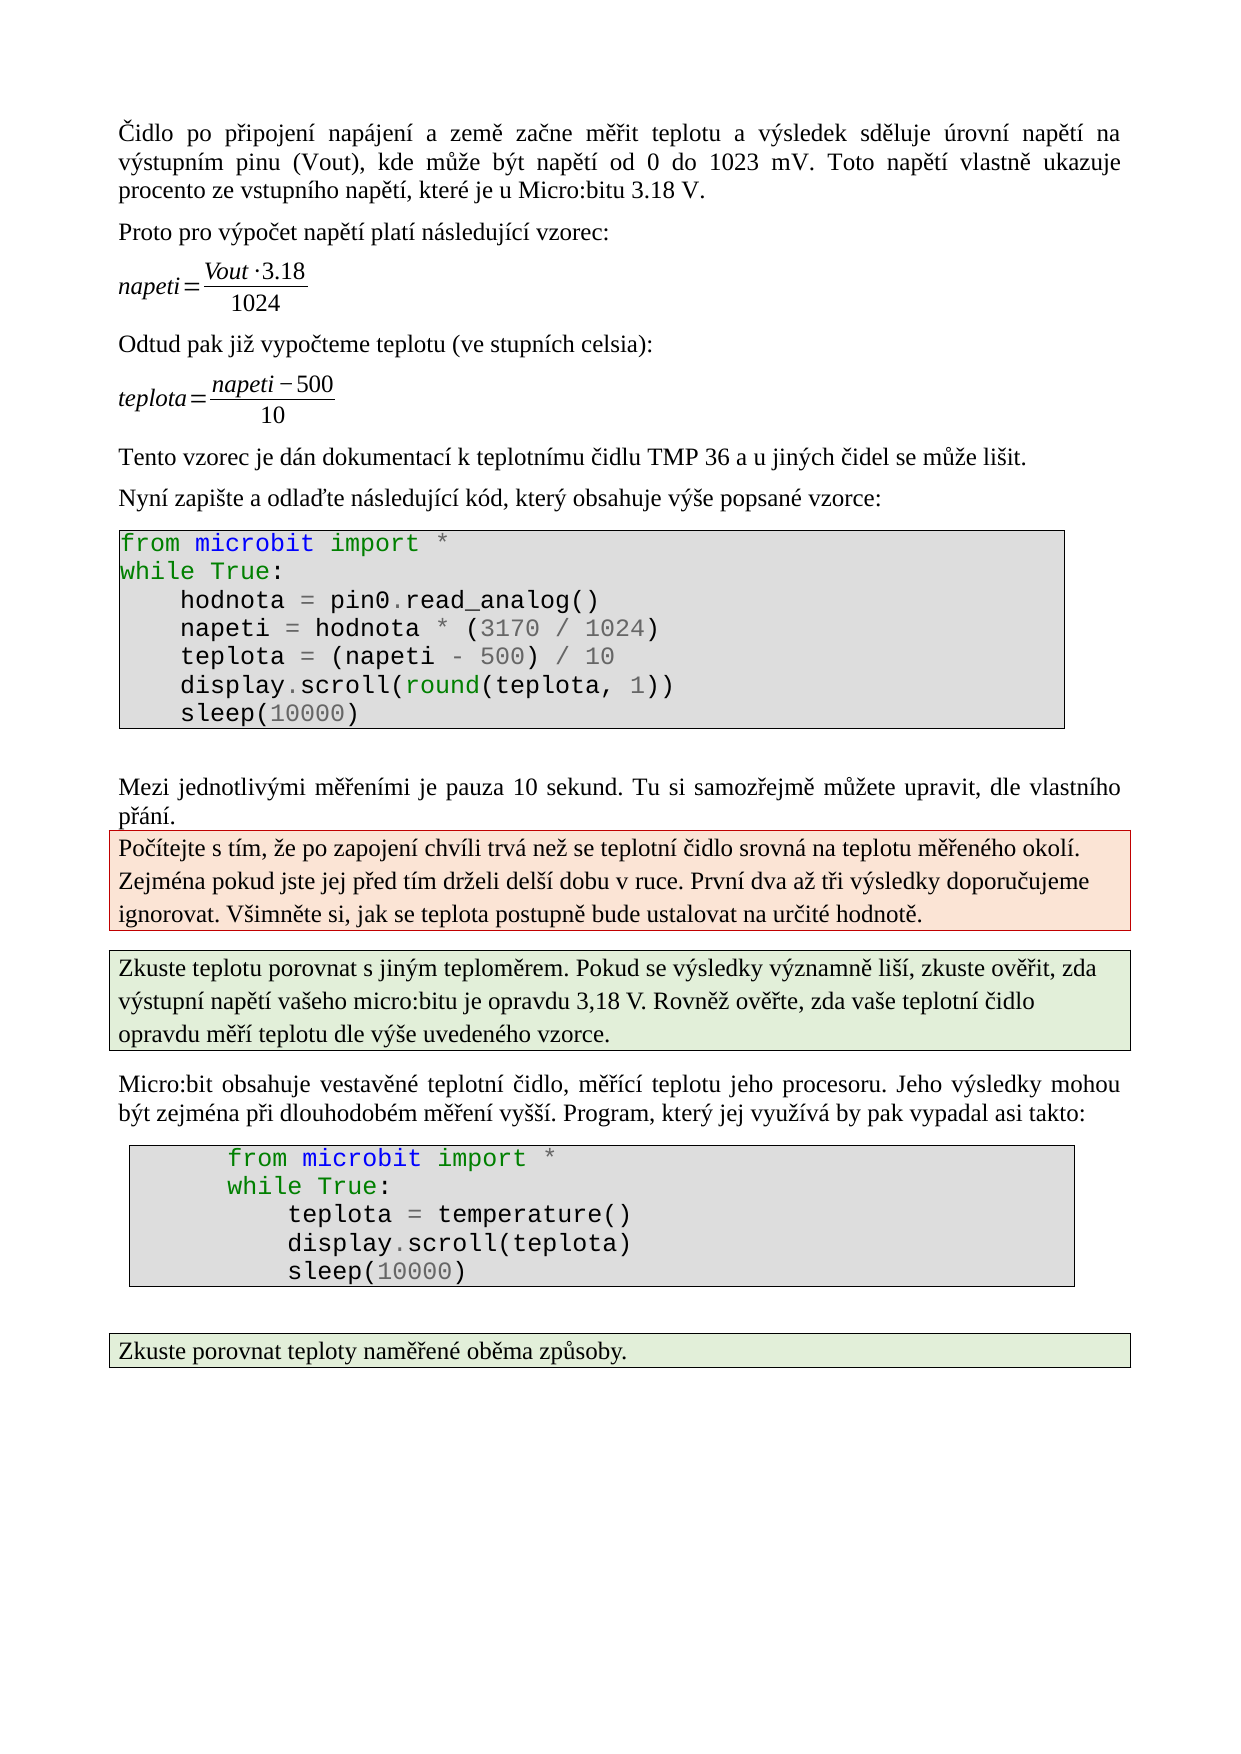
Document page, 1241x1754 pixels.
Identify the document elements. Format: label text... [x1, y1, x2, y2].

text Proto pro výpočet napětí platí následující vzorec: [118, 217, 1122, 246]
text Mezi jednotlivými měřeními je pauza 10 sekund. Tu si samozřejmě můžete upravit, dle vlastního přání. [118, 772, 1122, 830]
text Micro:bit obsahuje vestavěné teplotní čidlo, měřící teplotu jeho procesoru. Jeho výsledky mohou být zejména při dlouhodobém měření vyšší. Program, který jej využívá by pak vypadal asi takto: [118, 1069, 1122, 1127]
text Zkuste porovnat teploty naměřené oběma způsoby. [110, 1334, 1130, 1367]
text Počítejte s tím, že po zapojení chvíli trvá než se teplotní čidlo srovná na teplotu měřeného okolí. Zejména pokud jste jej před tím drželi delší dobu v ruce. První dva až tři výsledky doporučujeme ignorovat. Všimněte si, jak se teplota postupně bude ustalovat na určité hodnotě. [110, 831, 1130, 930]
text Tento vzorec je dán dokumentací k teplotnímu čidlu TMP 36 a u jiných čidel se může lišit. [118, 442, 1122, 471]
text Odtud pak již vypočteme teplotu (ve stupních celsia): [118, 329, 1122, 358]
text Zkuste teplotu porovnat s jiným teploměrem. Pokud se výsledky významně liší, zkuste ověřit, zda výstupní napětí vašeho micro:bitu je opravdu 3,18 V. Rovněž ověřte, zda vaše teplotní čidlo opravdu měří teplotu dle výše uvedeného vzorce. [110, 951, 1130, 1050]
text Nyní zapište a odlaďte následující kód, který obsahuje výše popsané vzorce: [118, 483, 1122, 512]
text Čidlo po připojení napájení a země začne měřit teplotu a výsledek sděluje úrovní napětí na výstupním pinu (Vout), kde může být napětí od 0 do 1023 mV. Toto napětí vlastně ukazuje procento ze vstupního napětí, které je u Micro:bitu 3.18 V. [118, 118, 1122, 204]
